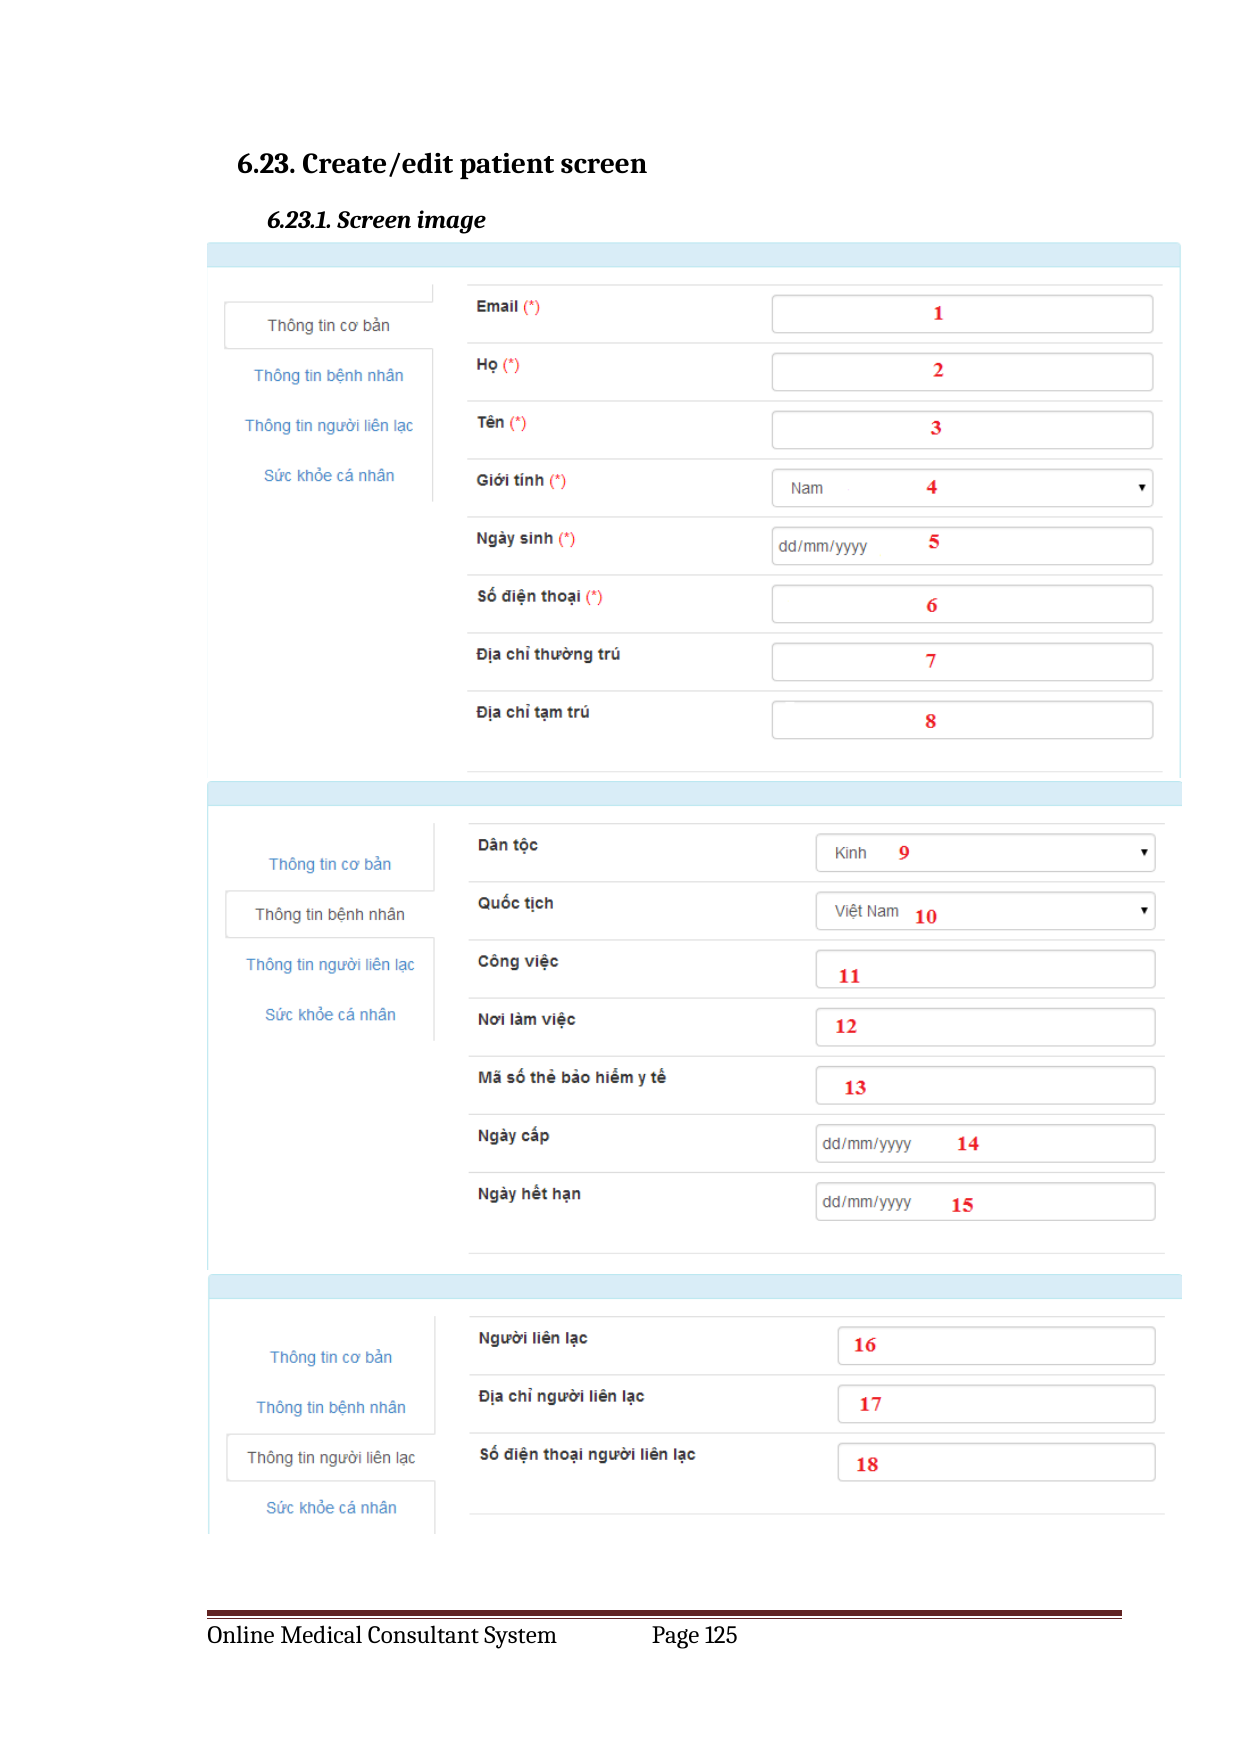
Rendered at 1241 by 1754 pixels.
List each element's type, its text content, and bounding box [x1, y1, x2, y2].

picture [207, 1274, 1182, 1534]
picture [207, 239, 1182, 778]
subtitle Create/edit patient screen [237, 147, 1122, 181]
picture [207, 781, 1182, 1270]
subtitle Screen image [267, 206, 1122, 235]
